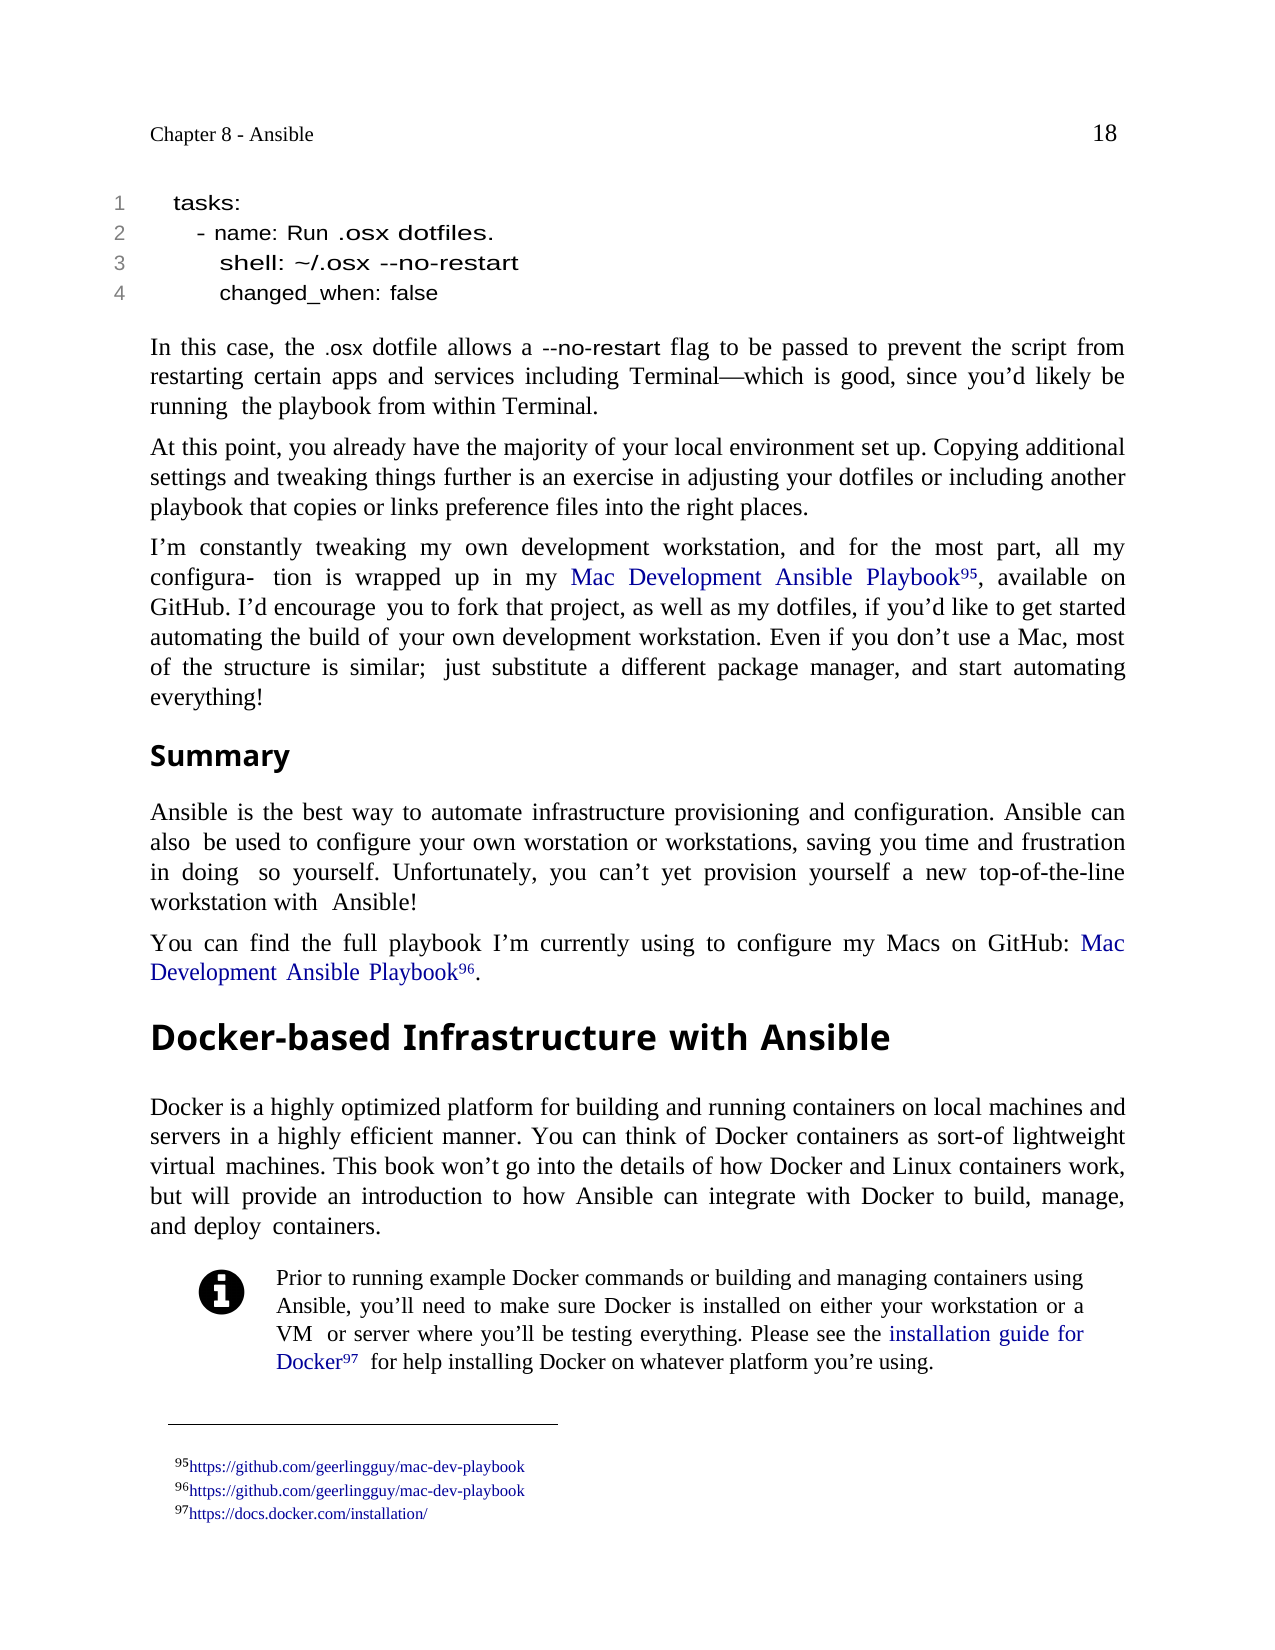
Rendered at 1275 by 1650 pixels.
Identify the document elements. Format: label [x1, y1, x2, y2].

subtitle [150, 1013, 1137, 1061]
picture [191, 1262, 252, 1322]
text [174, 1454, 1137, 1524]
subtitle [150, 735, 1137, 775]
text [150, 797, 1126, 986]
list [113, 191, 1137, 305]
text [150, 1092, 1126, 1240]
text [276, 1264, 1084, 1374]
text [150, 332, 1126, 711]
